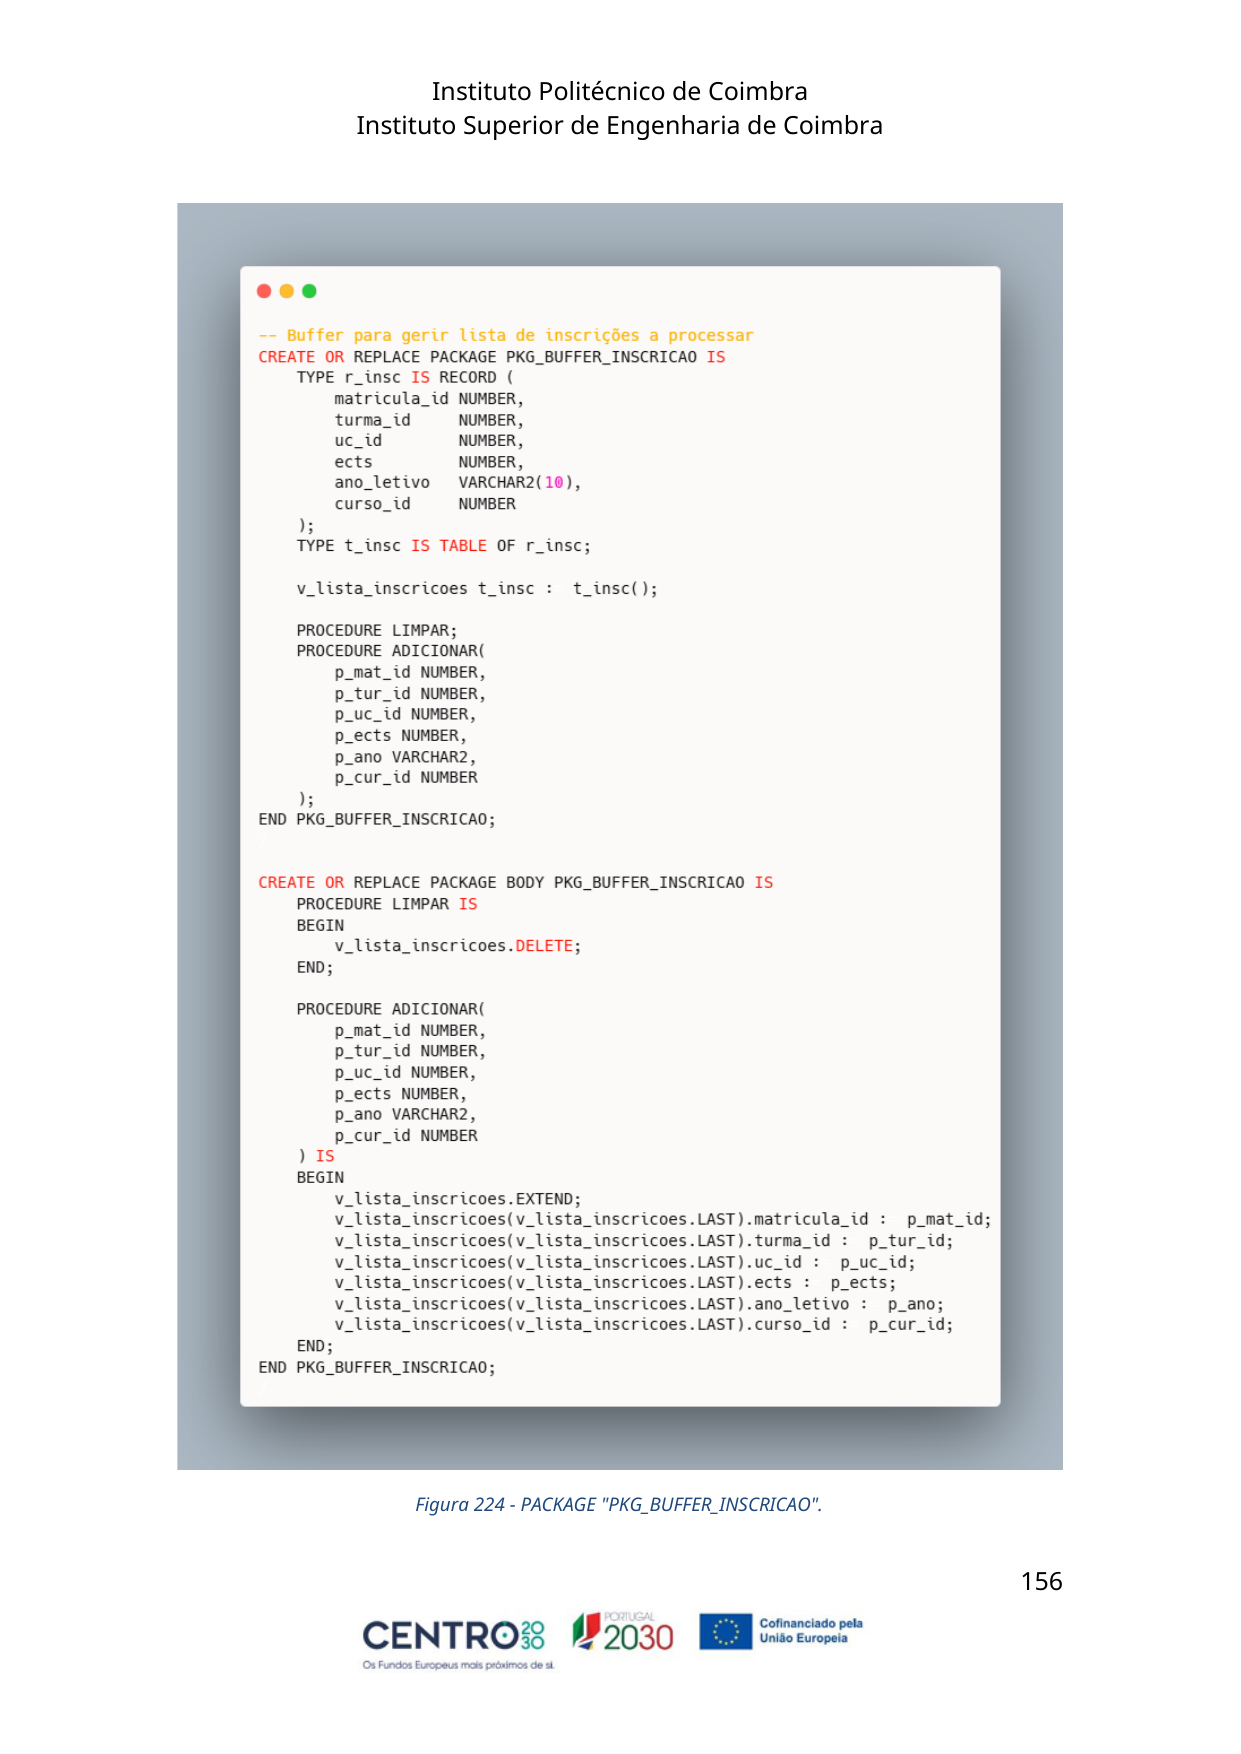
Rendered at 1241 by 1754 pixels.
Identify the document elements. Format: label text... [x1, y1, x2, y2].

picture [177, 203, 1063, 1470]
picture [349, 1597, 891, 1681]
